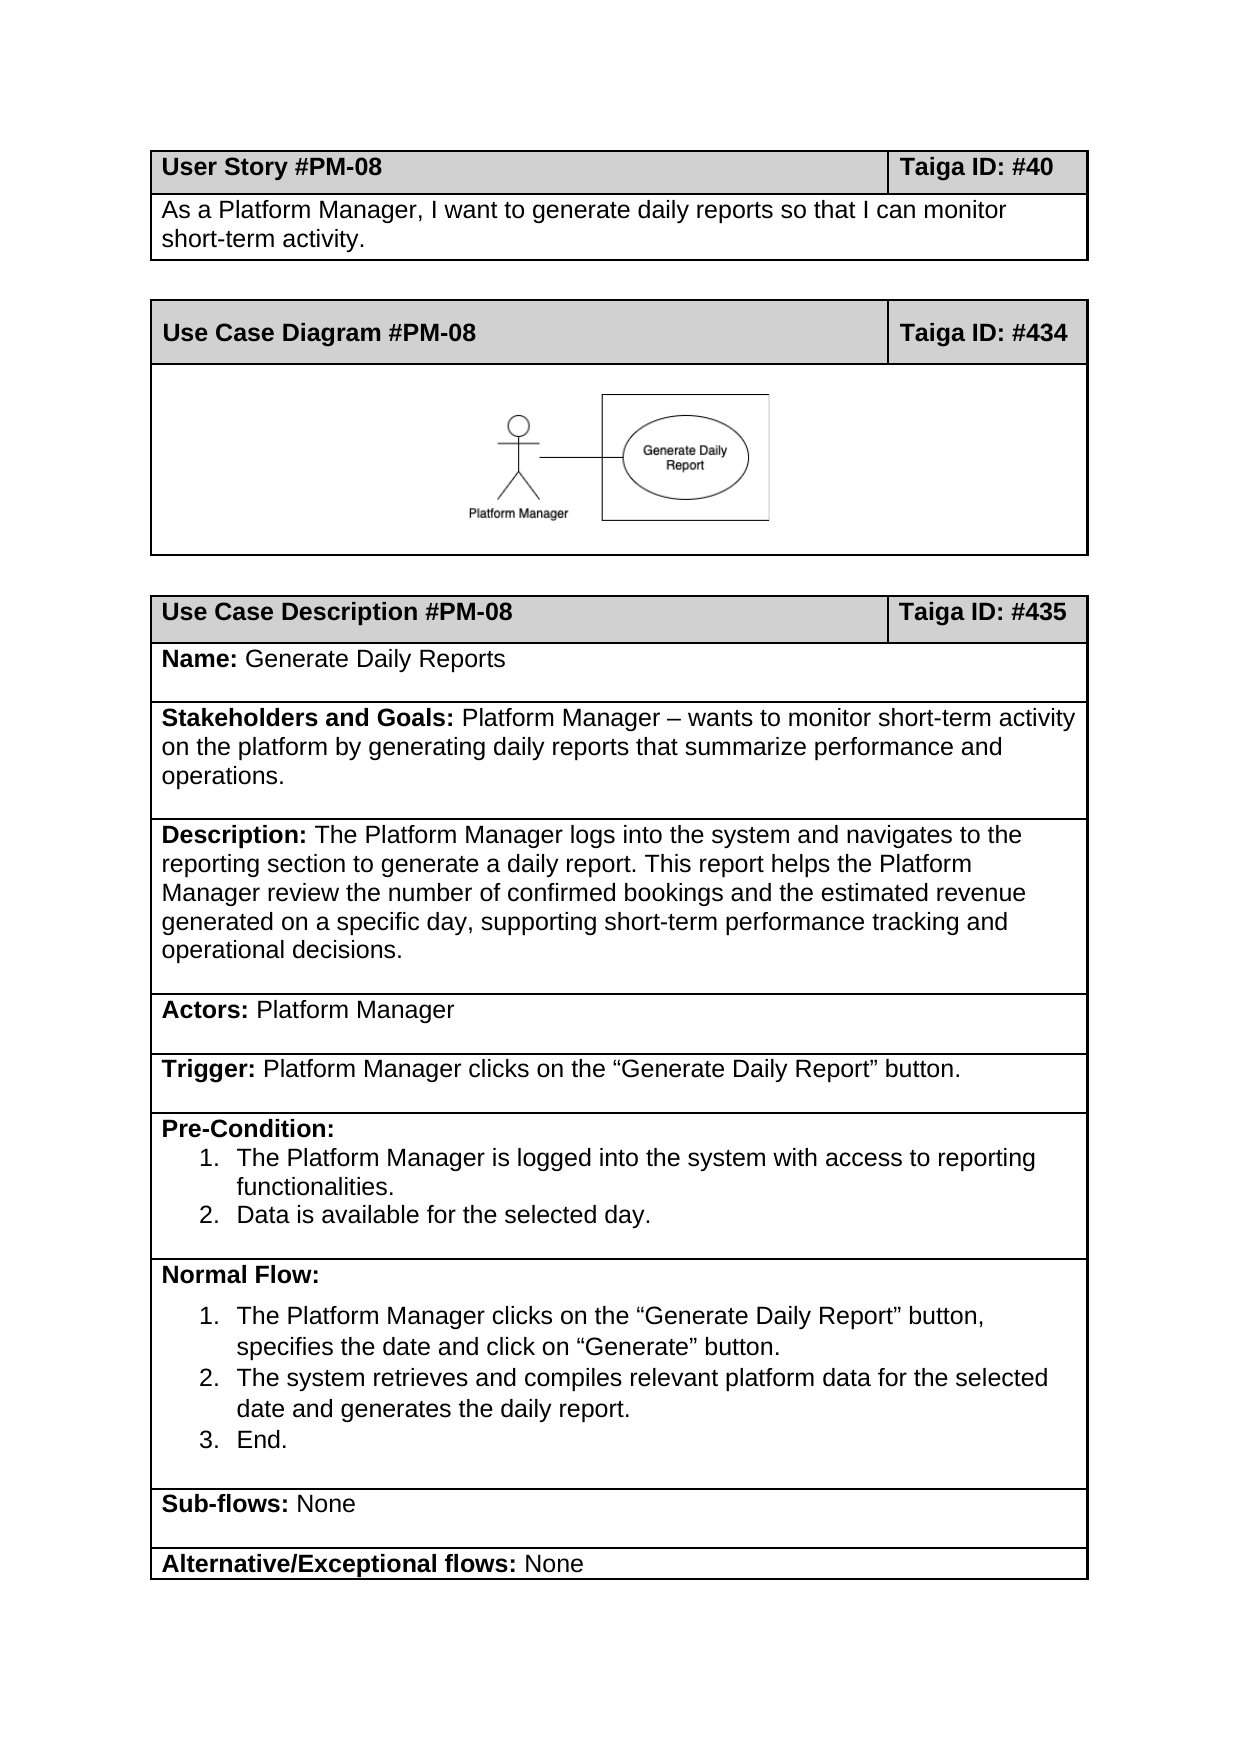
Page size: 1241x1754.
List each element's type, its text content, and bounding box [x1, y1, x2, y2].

table_cell Description: The Platform Manager logs into the system and navigates to the reporting section to generate a daily report. This report helps the Platform Manager review the number of confirmed bookings and the estimated revenue generated on a specific day, supporting short-term performance tracking and operational decisions. [152, 820, 1086, 993]
table_header Taiga ID: #40 [889, 152, 1086, 193]
table_header Use Case Diagram #PM-08 [152, 301, 887, 363]
table_header Use Case Description #PM-08 [152, 597, 887, 642]
table_header User Story #PM-08 [152, 152, 887, 193]
table_cell Trigger: Platform Manager clicks on the “Generate Daily Report” button. [152, 1055, 1086, 1112]
table_cell Name: Generate Daily Reports [152, 644, 1086, 701]
table_cell Normal Flow: The Platform Manager clicks on the “Generate Daily Report” button, specifies the date and click on “Generate” button. The system retrieves and compiles relevant platform data for the selected date and generates the daily report. End. [152, 1260, 1086, 1487]
table_cell As a Platform Manager, I want to generate daily reports so that I can monitor short-term activity. [152, 195, 1086, 259]
table_cell Pre-Condition: The Platform Manager is logged into the system with access to reporting functionalities. Data is available for the selected day. [152, 1114, 1086, 1258]
table_cell Alternative/Exceptional flows: None [152, 1549, 1086, 1578]
table_cell [152, 365, 1086, 554]
picture [469, 394, 770, 522]
table_header Taiga ID: #435 [889, 597, 1086, 642]
table_cell Stakeholders and Goals: Platform Manager – wants to monitor short-term activity on the platform by generating daily reports that summarize performance and operations. [152, 703, 1086, 818]
table_header Taiga ID: #434 [889, 301, 1086, 363]
table_cell Sub-flows: None [152, 1490, 1086, 1547]
table_cell Actors: Platform Manager [152, 995, 1086, 1052]
